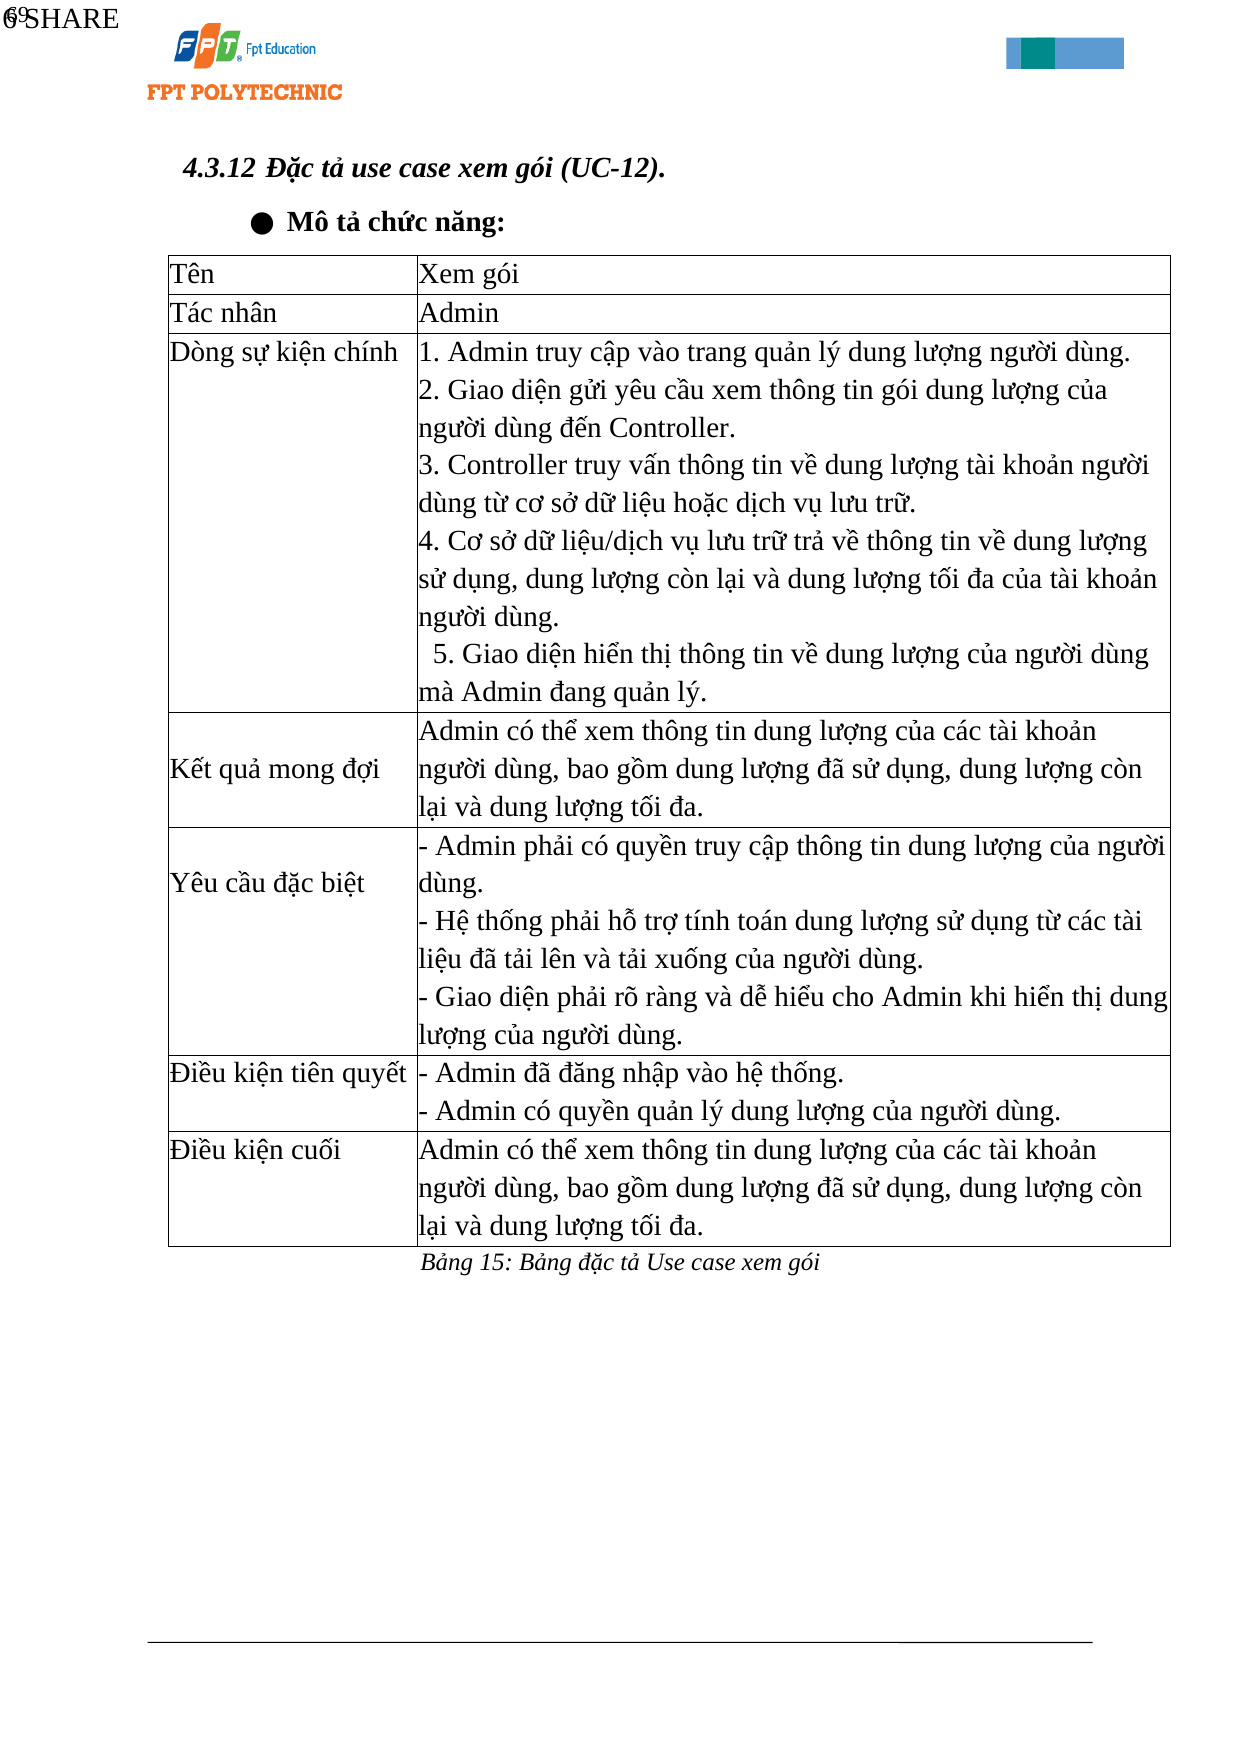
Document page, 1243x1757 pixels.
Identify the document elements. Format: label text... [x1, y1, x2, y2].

table_cell 1. Admin truy cập vào trang quản lý dung lượng người dùng. 2. Giao diện gửi yêu cầu xem thông tin gói dung lượng của người dùng đến Controller. 3. Controller truy vấn thông tin về dung lượng tài khoản người dùng từ cơ sở dữ liệu hoặc dịch vụ lưu trữ. 4. Cơ sở dữ liệu/dịch vụ lưu trữ trả về thông tin về dung lượng sử dụng, dung lượng còn lại và dung lượng tối đa của tài khoản người dùng. 5. Giao diện hiển thị thông tin về dung lượng của người dùng mà Admin đang quản lý. [418, 334, 1170, 712]
table_cell Kết quả mong đợi [169, 713, 417, 827]
table_header Xem gói [418, 256, 1170, 294]
list Mô tả chức năng: [249, 188, 1168, 248]
table_cell Yêu cầu đặc biệt [169, 828, 417, 1054]
table_cell Điều kiện cuối [169, 1132, 417, 1246]
table_header Tên [169, 256, 417, 294]
subtitle Đặc tả use case xem gói (UC-12). [183, 150, 1168, 183]
table_cell - Admin phải có quyền truy cập thông tin dung lượng của người dùng. - Hệ thống phải hỗ trợ tính toán dung lượng sử dụng từ các tài liệu đã tải lên và tải xuống của người dùng. - Giao diện phải rõ ràng và dễ hiểu cho Admin khi hiển thị dung lượng của người dùng. [418, 828, 1170, 1054]
table_cell Admin [418, 295, 1170, 333]
table_cell Admin có thể xem thông tin dung lượng của các tài khoản người dùng, bao gồm dung lượng đã sử dụng, dung lượng còn lại và dung lượng tối đa. [418, 713, 1170, 827]
table_cell Admin có thể xem thông tin dung lượng của các tài khoản người dùng, bao gồm dung lượng đã sử dụng, dung lượng còn lại và dung lượng tối đa. [418, 1132, 1170, 1246]
table_cell Dòng sự kiện chính [169, 334, 417, 712]
table_cell - Admin đã đăng nhập vào hệ thống. - Admin có quyền quản lý dung lượng của người dùng. [418, 1056, 1170, 1131]
picture [147, 23, 342, 100]
table_cell Điều kiện tiên quyết [169, 1056, 417, 1131]
table_cell Tác nhân [169, 295, 417, 333]
